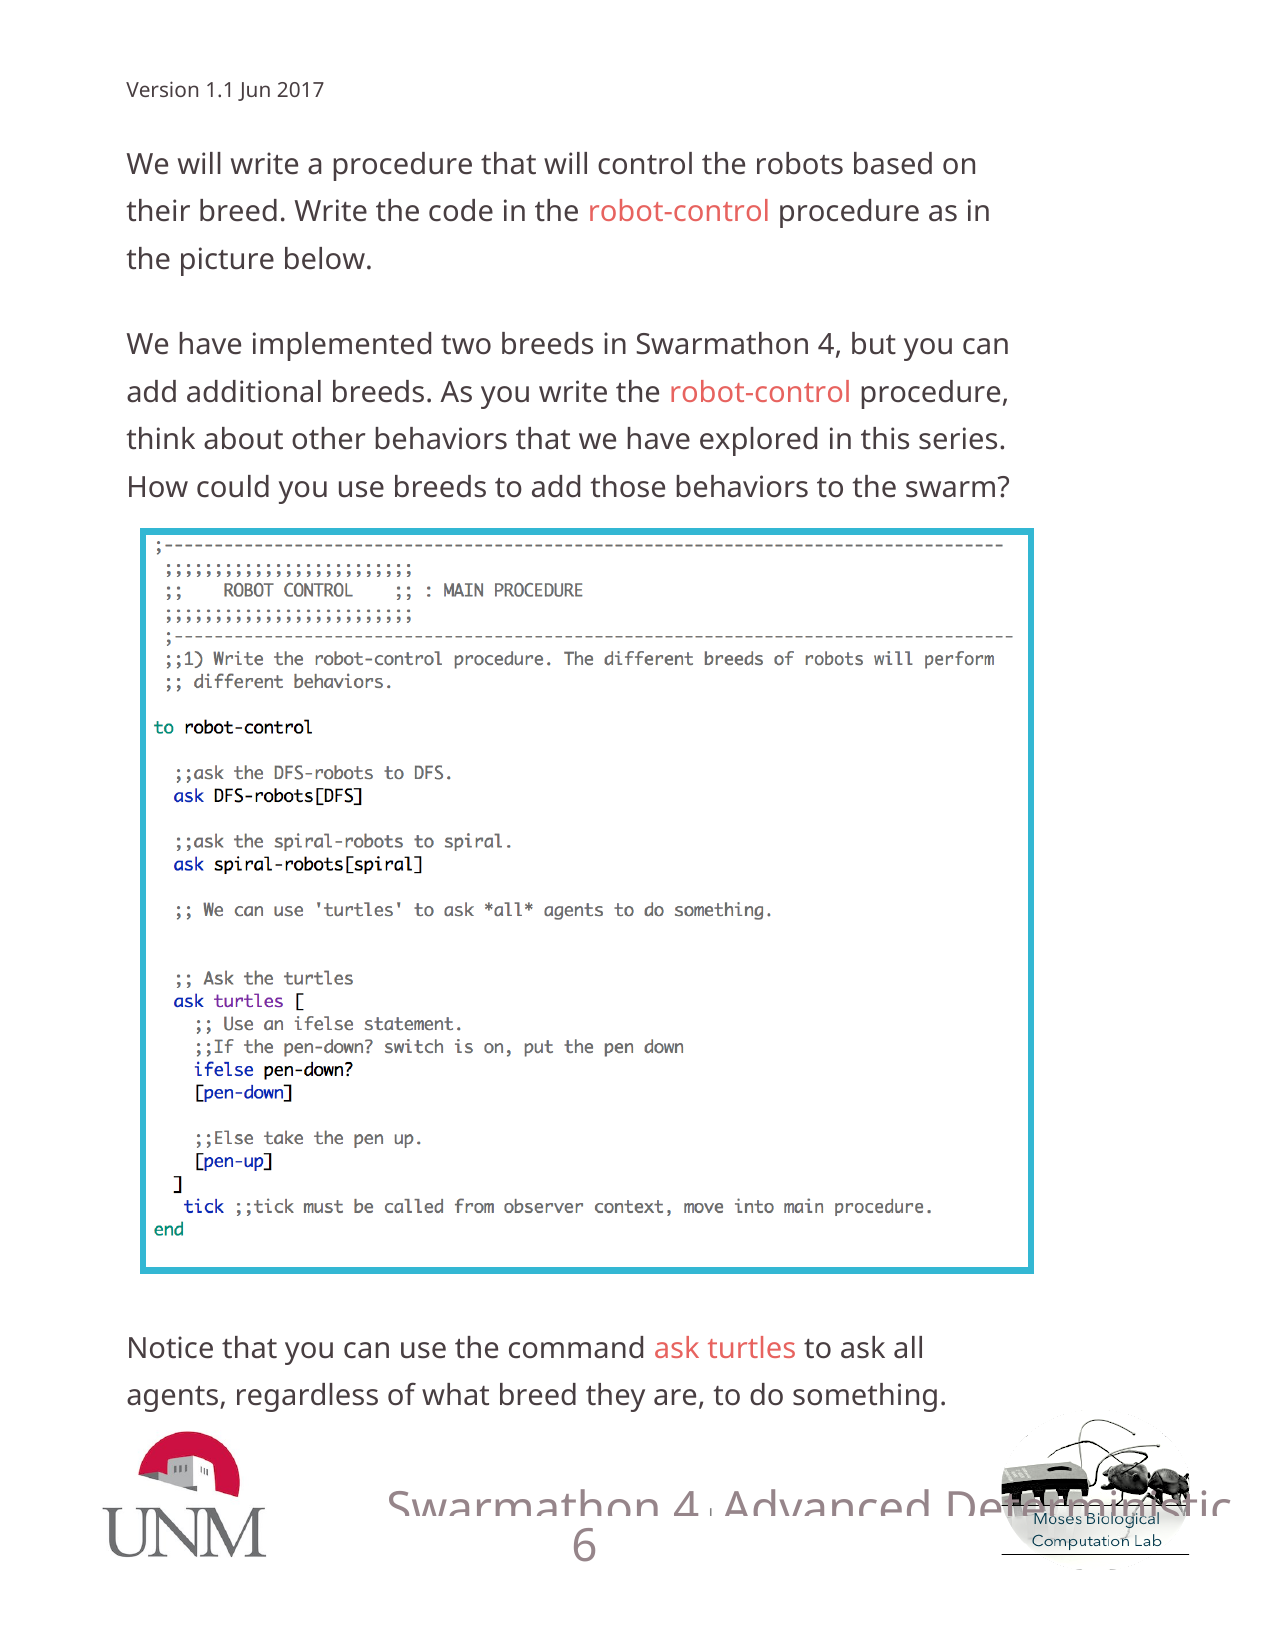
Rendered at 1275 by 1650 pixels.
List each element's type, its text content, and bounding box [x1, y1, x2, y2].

picture [1001, 1410, 1190, 1570]
text We have implemented two breeds in Swarmathon 4, but you can add additional breeds. As you write the robot-control procedure, think about other behaviors that we have explored in this series. How could you use breeds to add those behaviors to the swarm? [126, 323, 1020, 506]
picture [101, 1430, 267, 1558]
text We will write a procedure that will control the robots based on their breed. Write the code in the robot-control procedure as in the picture below. [126, 143, 1020, 278]
picture [146, 535, 1028, 1267]
